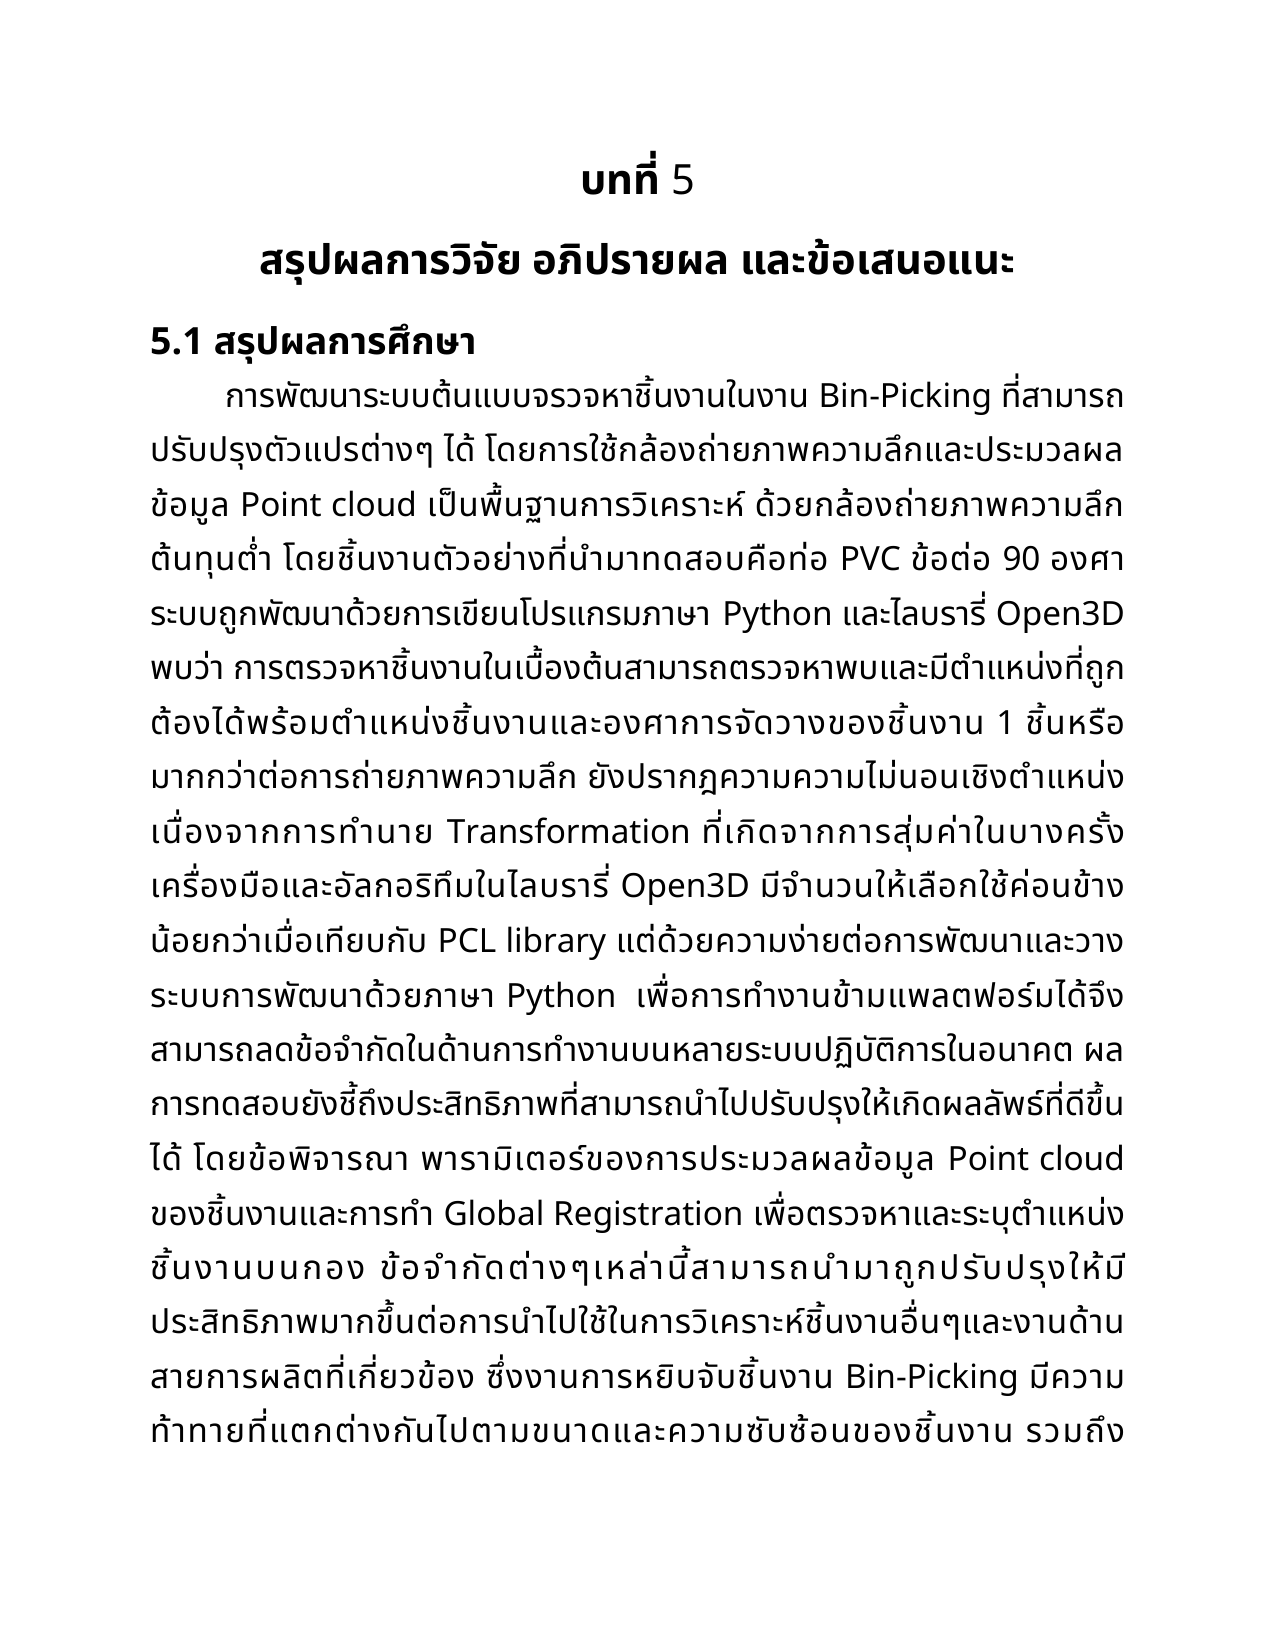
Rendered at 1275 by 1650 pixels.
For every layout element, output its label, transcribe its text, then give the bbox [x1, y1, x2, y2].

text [150, 372, 1125, 1458]
text สรุปผลการวิจัย อภิปรายผล และข้อเสนอแนะ [150, 230, 1125, 293]
subtitle 5.1 สรุปผลการศึกษา [150, 314, 1125, 372]
subtitle บทที่ 5 [150, 150, 1125, 213]
